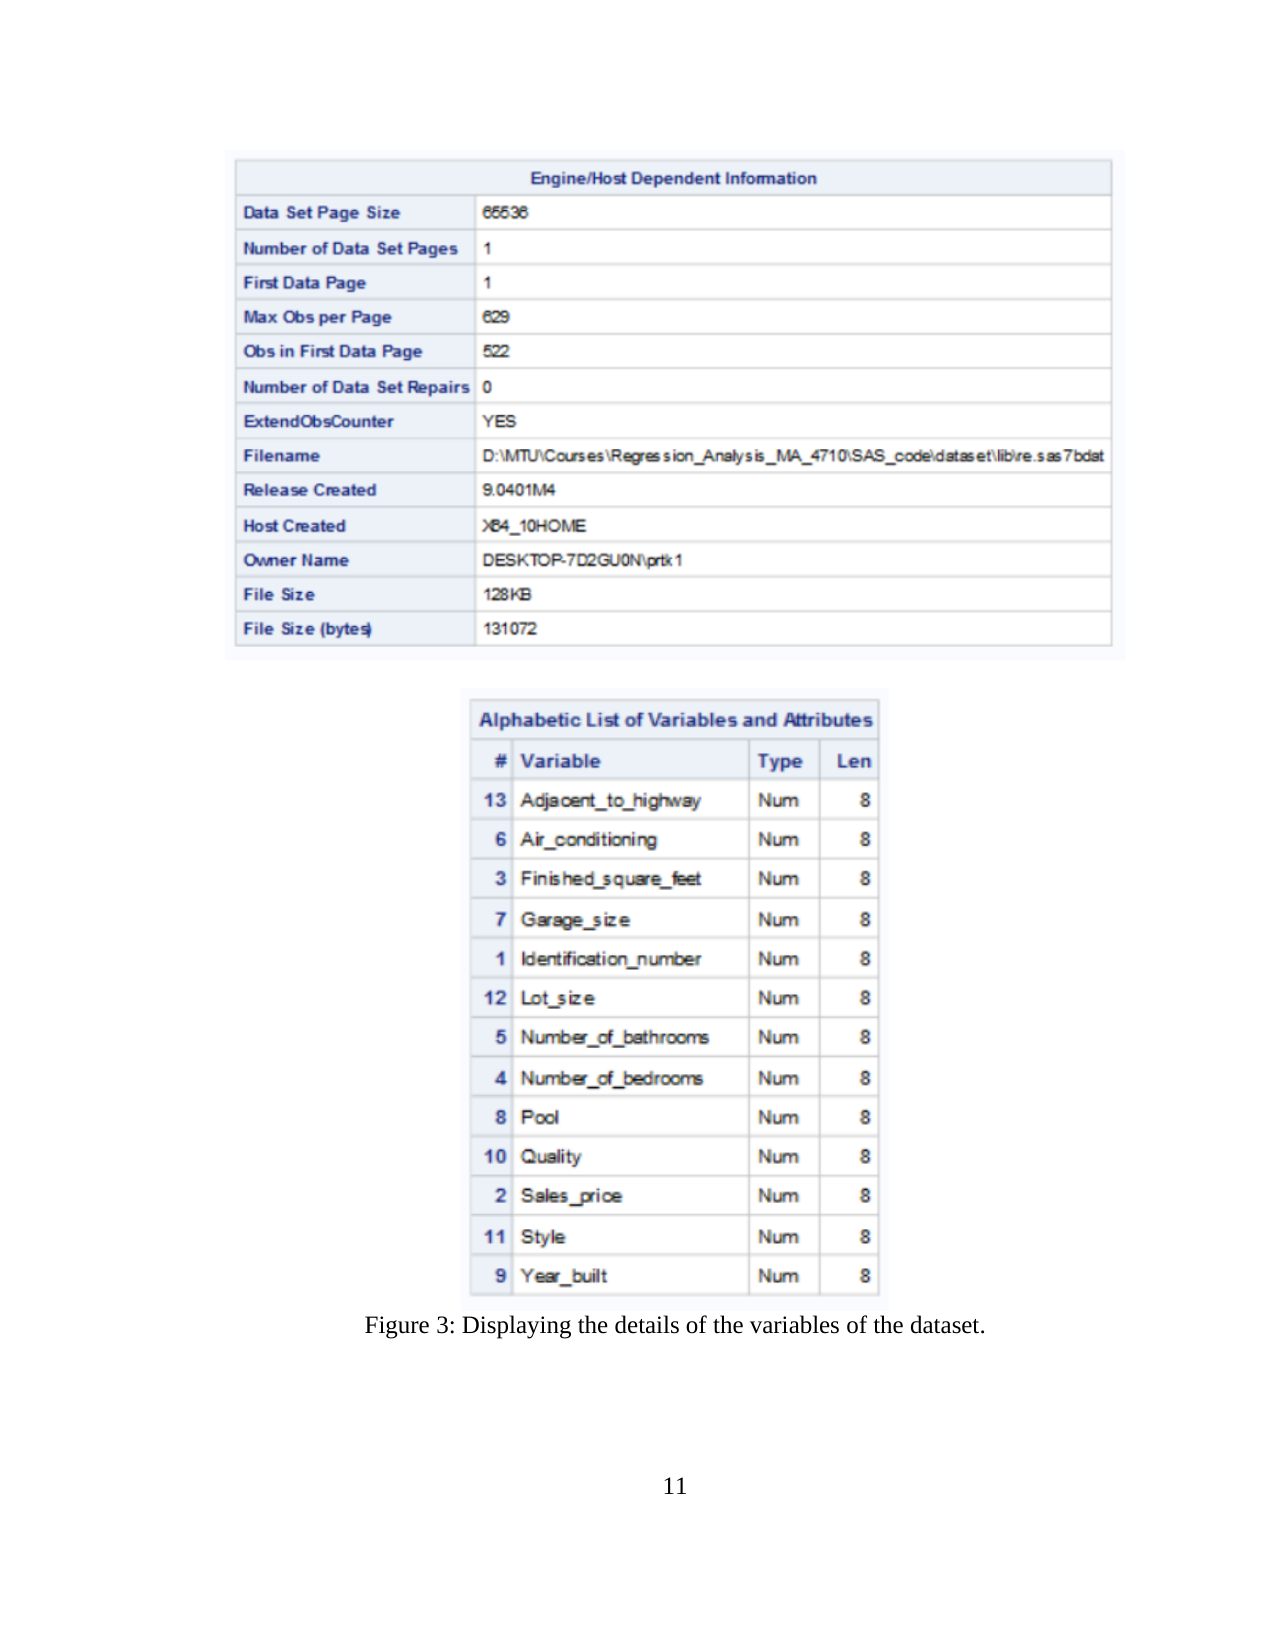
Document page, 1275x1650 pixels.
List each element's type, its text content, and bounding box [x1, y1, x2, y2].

picture [225, 150, 1125, 664]
picture [461, 688, 889, 1311]
